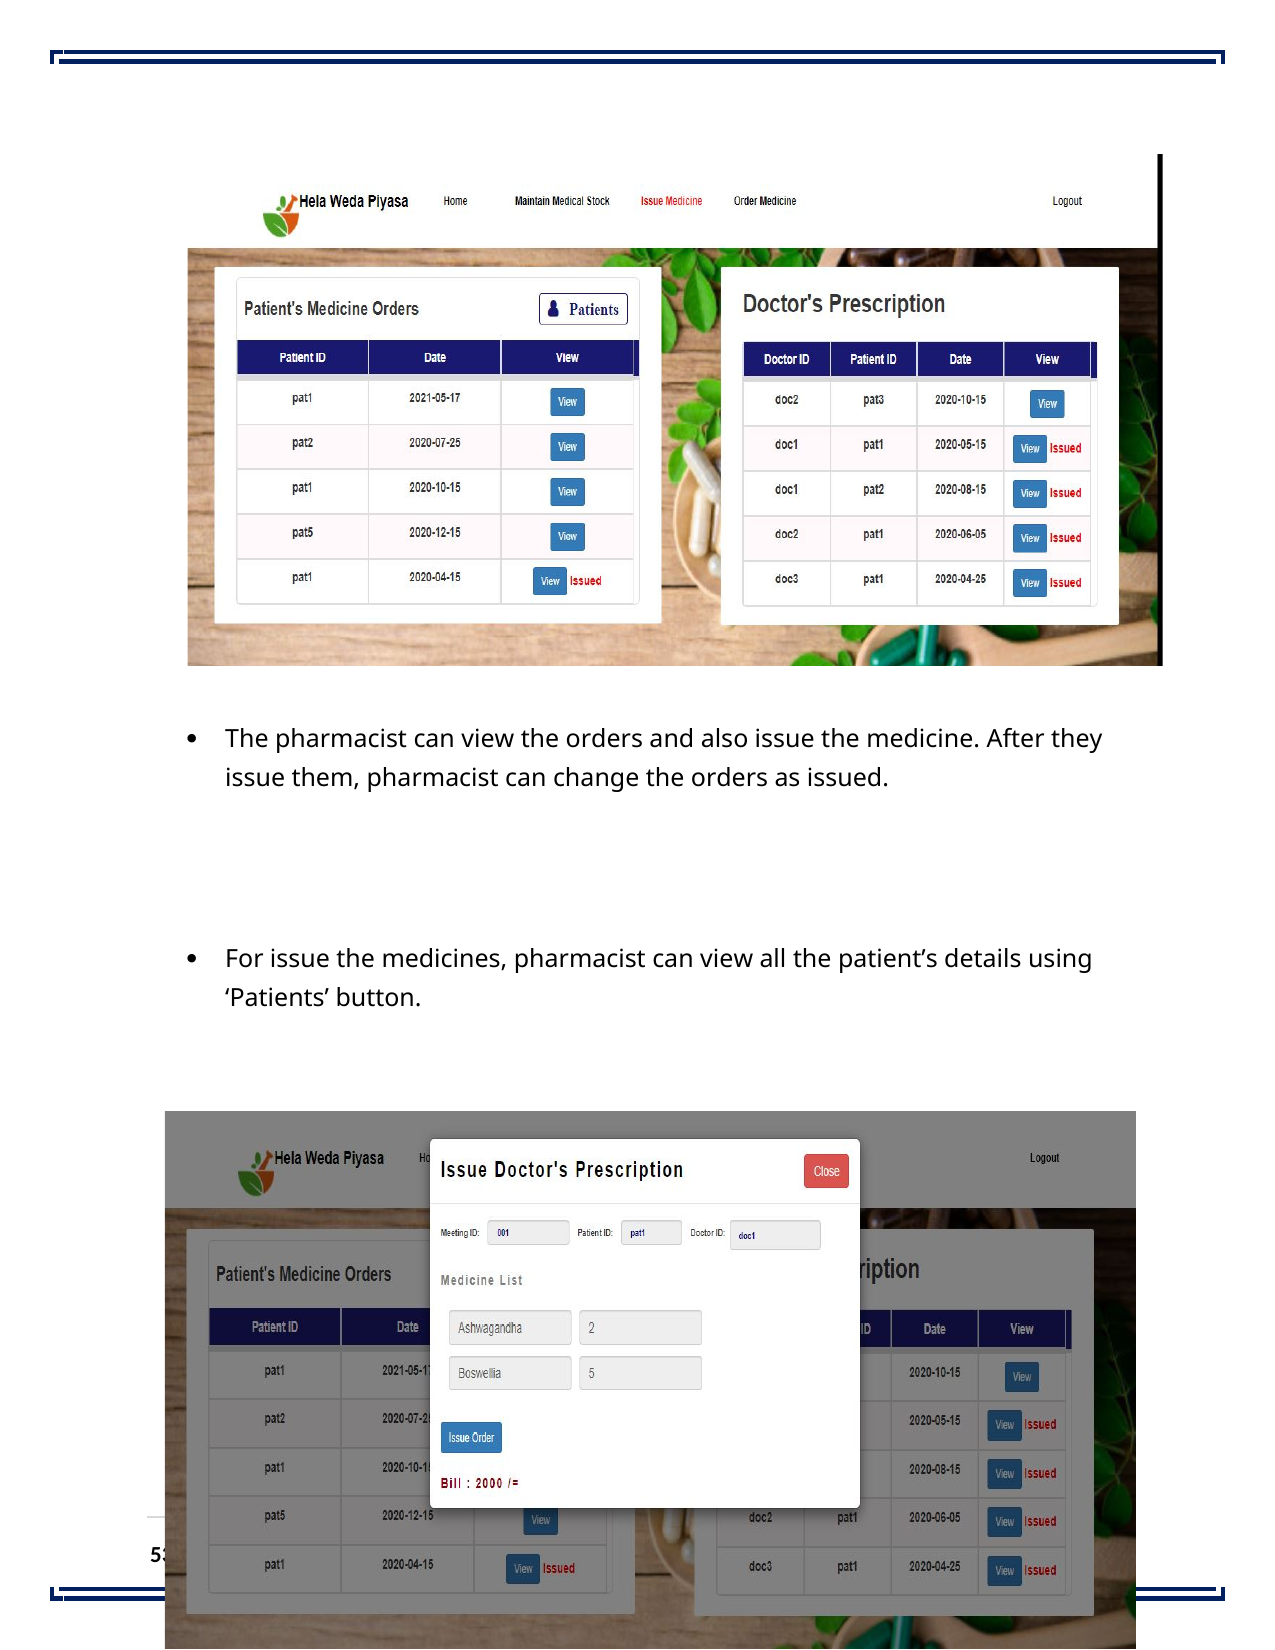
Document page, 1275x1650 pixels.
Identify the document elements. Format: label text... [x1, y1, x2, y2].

picture [164, 1111, 1136, 1648]
list The pharmacist can view the orders and also issue the medicine. After they issue them, pharmacist can change the orders as issued. [187, 720, 1126, 793]
list For issue the medicines, pharmacist can view all the patient’s details using ‘Patients’ button. [187, 941, 1126, 1014]
picture [187, 154, 1163, 666]
